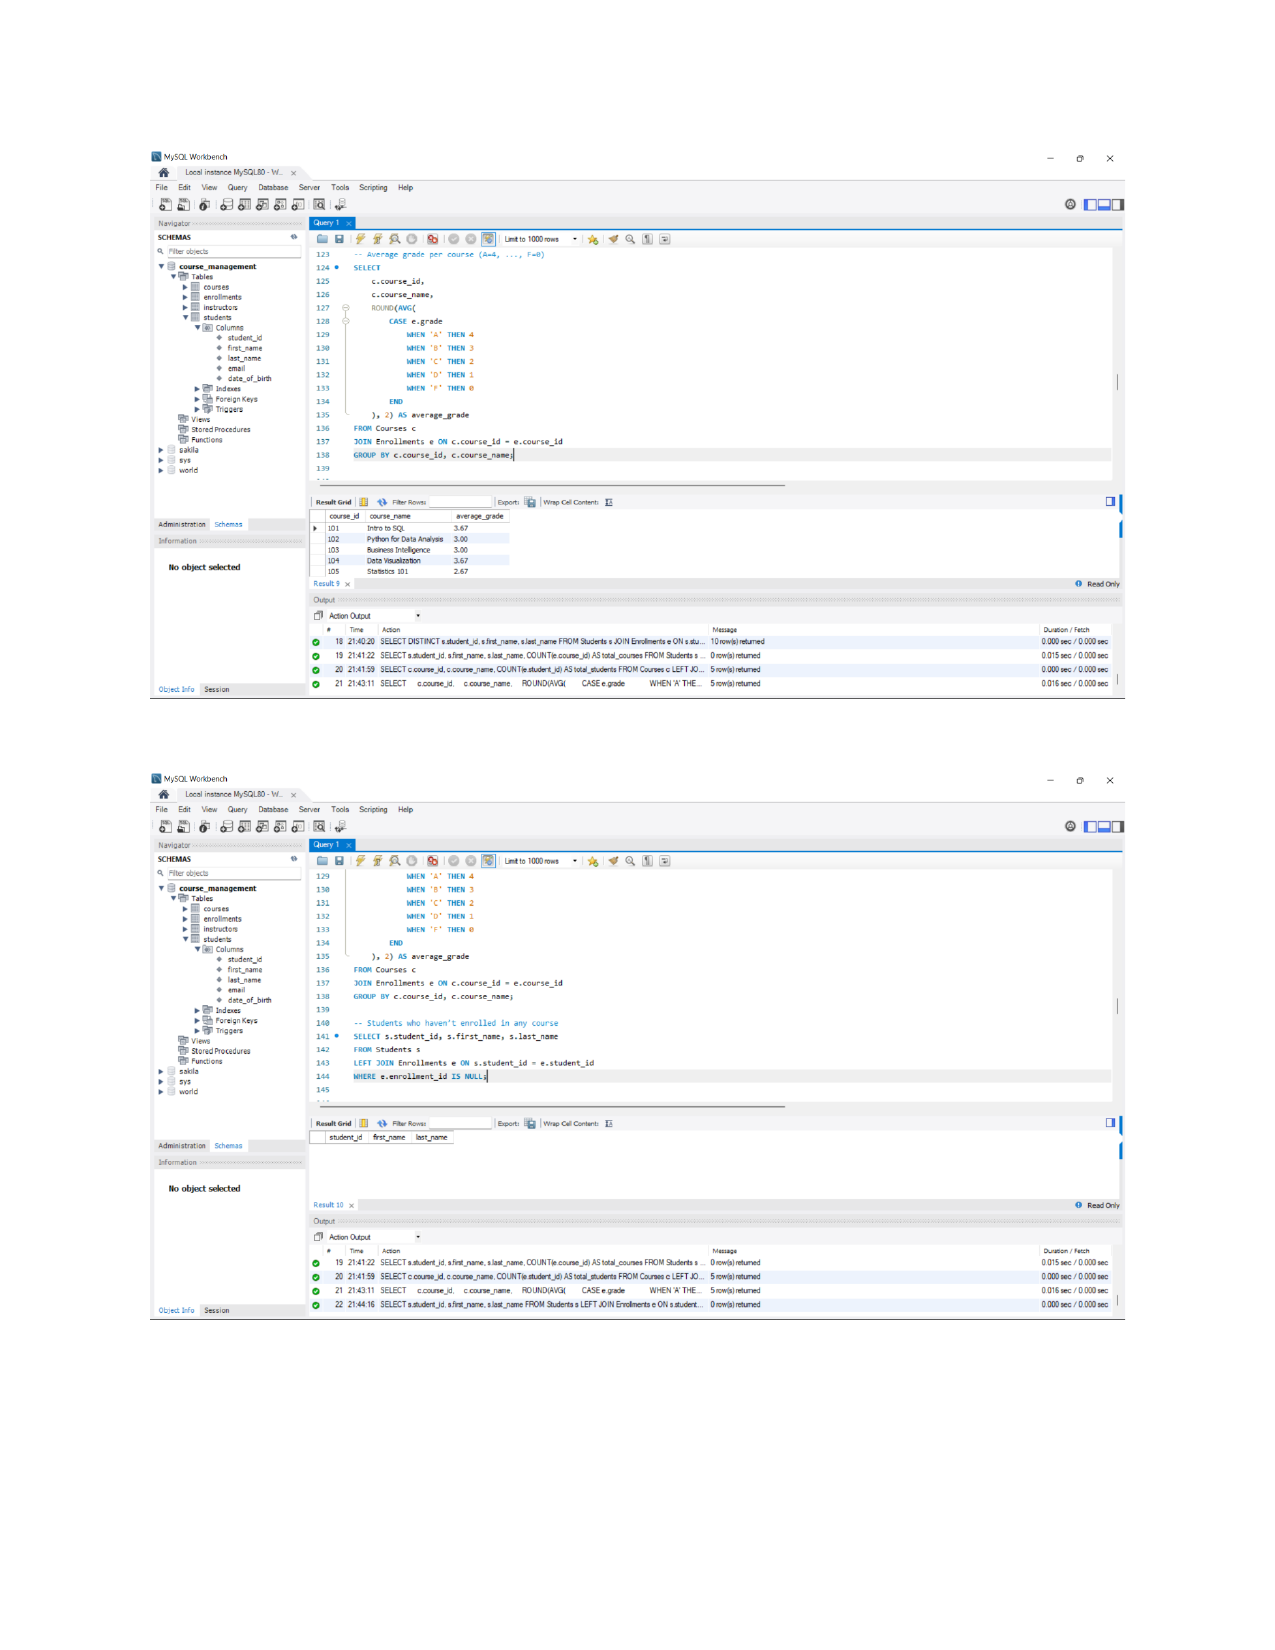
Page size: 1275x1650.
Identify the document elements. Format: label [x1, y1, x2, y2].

picture [150, 771, 1125, 1320]
picture [150, 150, 1125, 699]
